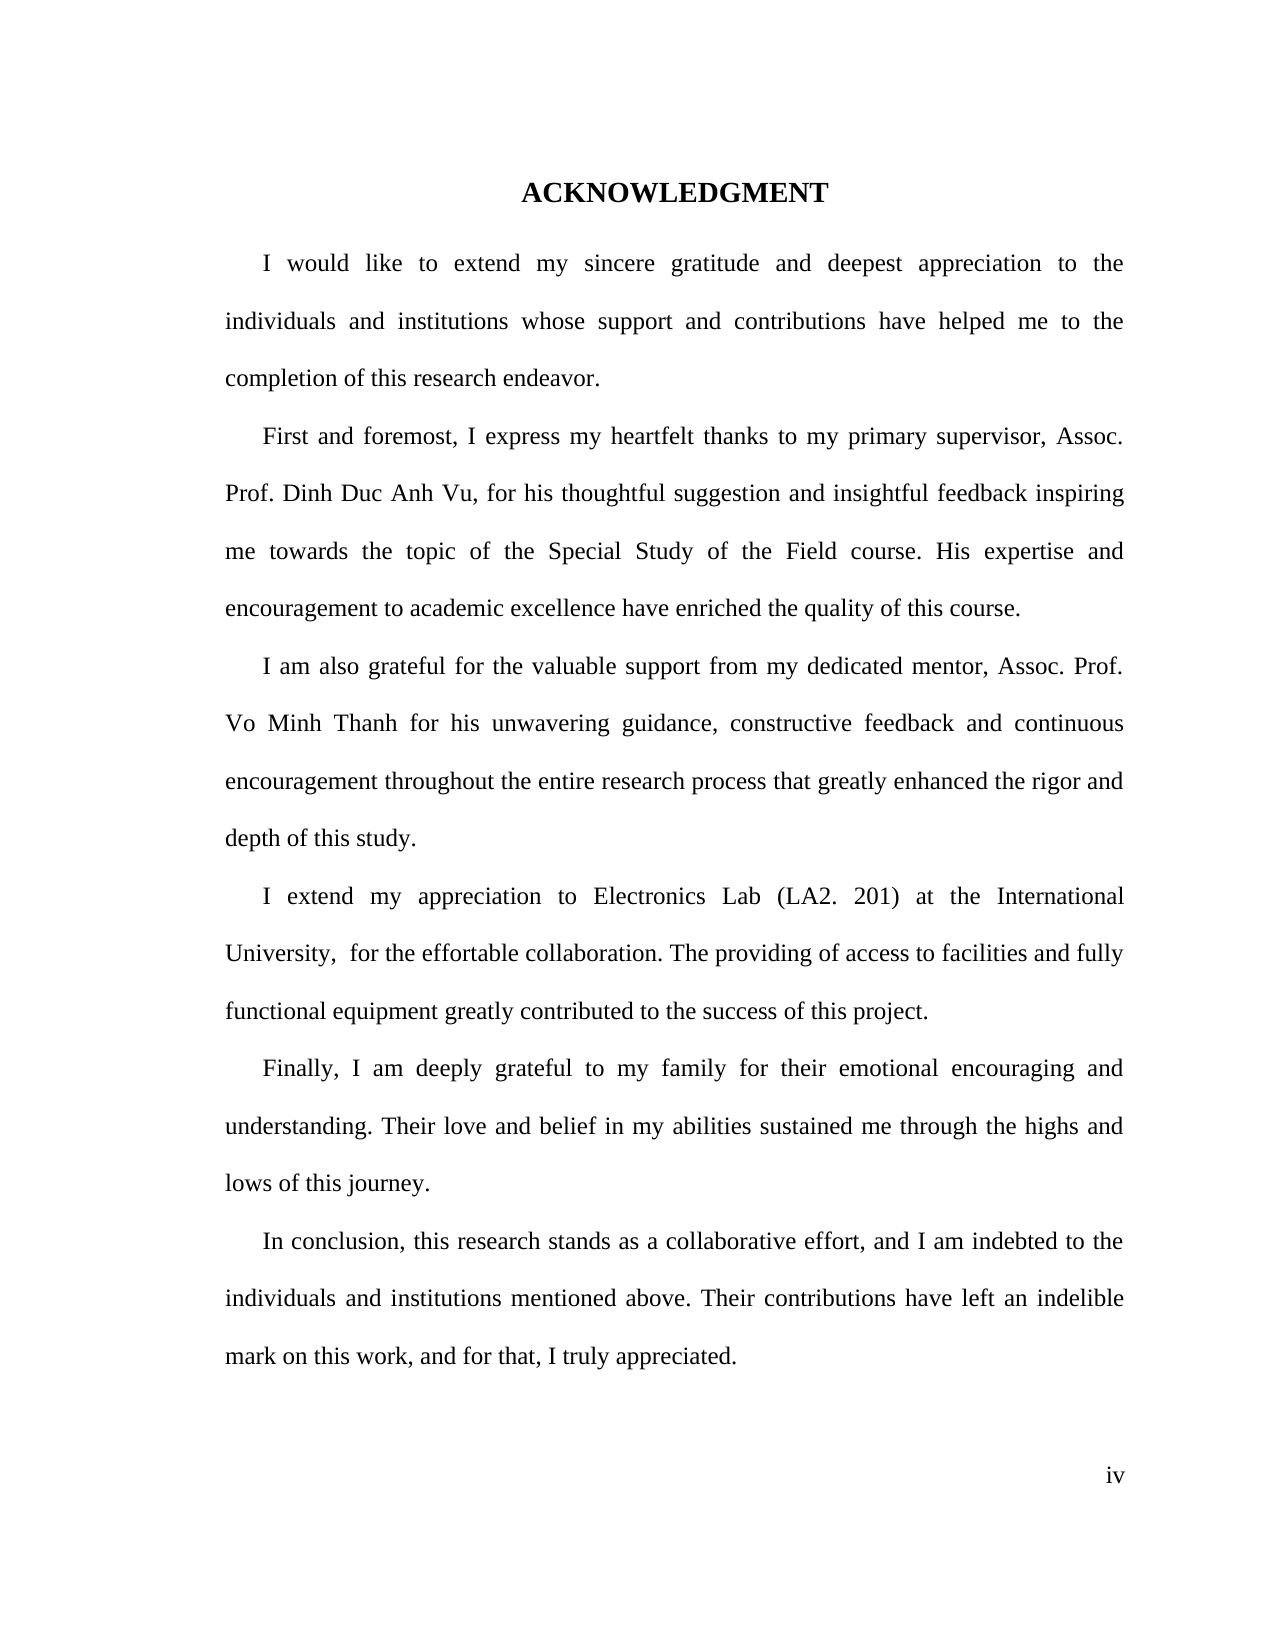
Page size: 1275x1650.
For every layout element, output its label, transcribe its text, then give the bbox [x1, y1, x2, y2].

text First and foremost, I express my heartfelt thanks to my primary supervisor, Assoc. Prof. Dinh Duc Anh Vu, for his thoughtful suggestion and insightful feedback inspiring me towards the topic of the Special Study of the Field course. His expertise and encouragement to academic excellence have enriched the quality of this course. [225, 421, 1125, 622]
text I am also grateful for the valuable support from my dedicated mentor, Assoc. Prof. Vo Minh Thanh for his unwavering guidance, constructive feedback and continuous encouragement throughout the entire research process that greatly enhanced the rigor and depth of this study. [225, 651, 1125, 852]
text In conclusion, this research stands as a collaborative effort, and I am indebted to the individuals and institutions mentioned above. Their contributions have left an indelible mark on this work, and for that, I truly appreciated. [225, 1226, 1125, 1369]
text I would like to extend my sincere gratitude and deepest appreciation to the individuals and institutions whose support and contributions have helped me to the completion of this research endeavor. [225, 248, 1125, 392]
text I extend my appreciation to Electronics Lab (LA2. 201) at the International University, for the effortable collaboration. The providing of access to facilities and fully functional equipment greatly contributed to the success of this project. [225, 881, 1125, 1024]
text Finally, I am deeply grateful to my family for their emotional encouraging and understanding. Their love and belief in my abilities sustained me through the highs and lows of this journey. [225, 1053, 1125, 1197]
subtitle ACKNOWLEDGMENT [225, 175, 1125, 208]
